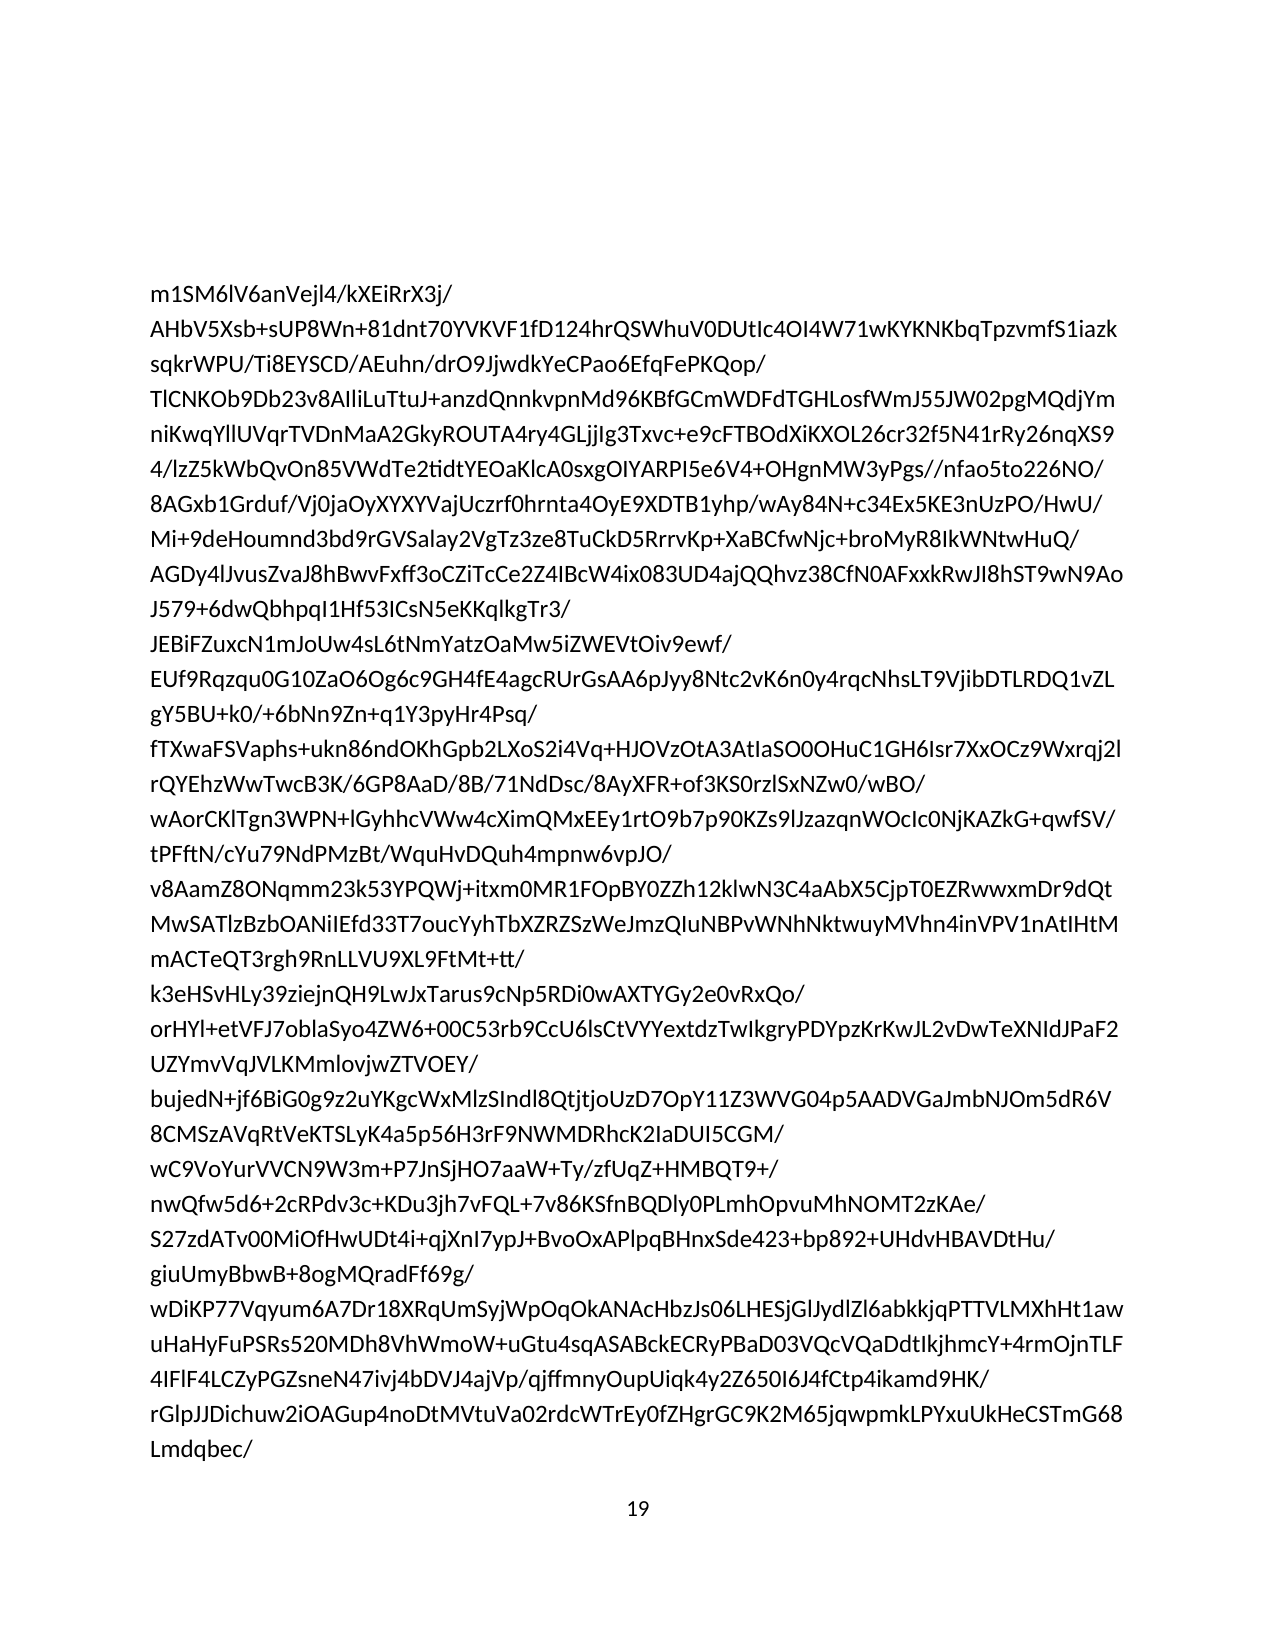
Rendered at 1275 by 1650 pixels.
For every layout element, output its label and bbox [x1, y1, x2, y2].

text [150, 278, 1125, 1464]
